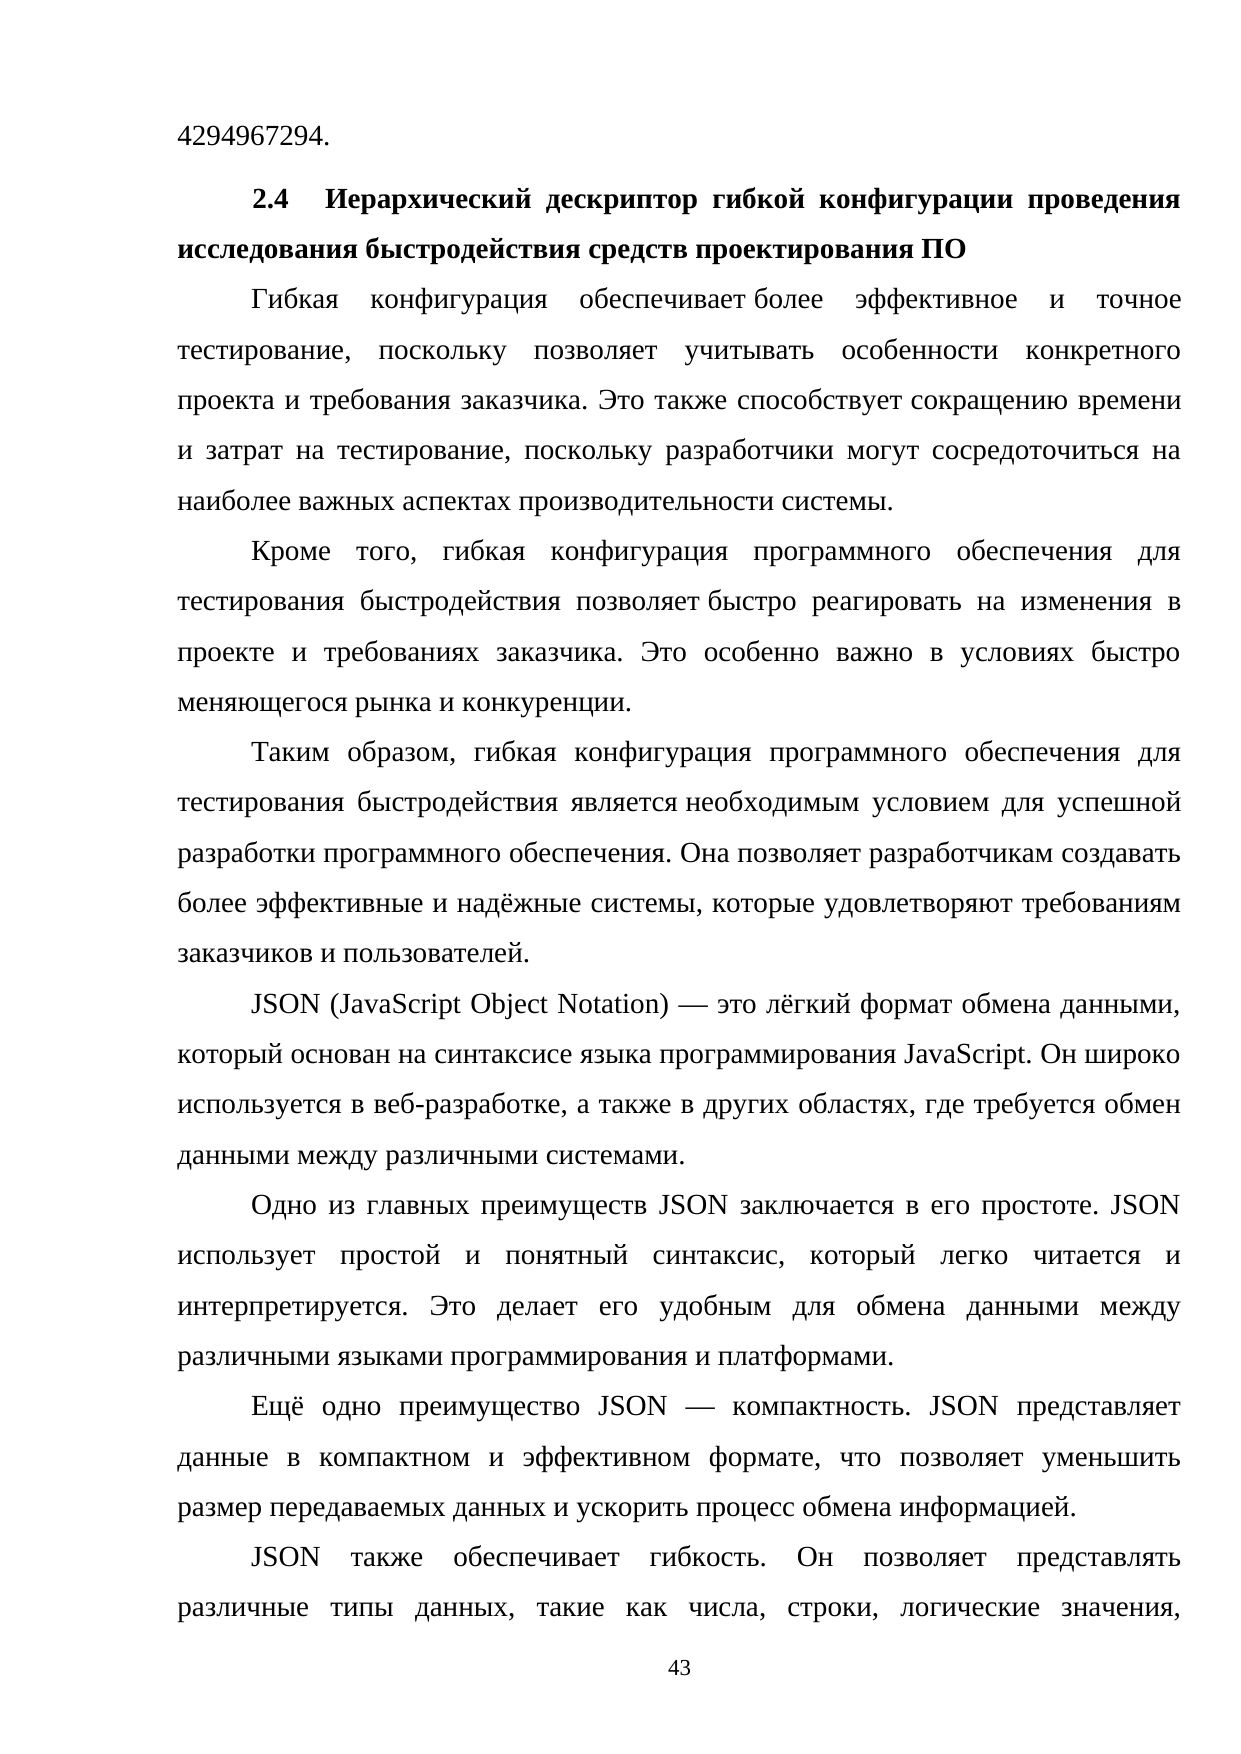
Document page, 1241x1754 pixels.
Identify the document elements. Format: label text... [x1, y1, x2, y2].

text Таким образом, гибкая конфигурация программного обеспечения для тестирования быстродействия является необходимым условием для успешной разработки программного обеспечения. Она позволяет разработчикам создавать более эффективные и надёжные системы, которые удовлетворяют требованиям заказчиков и пользователей. [177, 734, 1182, 969]
text Одно из главных преимуществ JSON заключается в его простоте. JSON использует простой и понятный синтаксис, который легко читается и интерпретируется. Это делает его удобным для обмена данными между различными языками программирования и платформами. [177, 1187, 1182, 1372]
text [177, 1539, 1182, 1623]
text Кроме того, гибкая конфигурация программного обеспечения для тестирования быстродействия позволяет быстро реагировать на изменения в проекте и требованиях заказчика. Это особенно важно в условиях быстро меняющегося рынка и конкуренции. [177, 533, 1182, 717]
text Гибкая конфигурация обеспечивает более эффективное и точное тестирование, поскольку позволяет учитывать особенности конкретного проекта и требования заказчика. Это также способствует сокращению времени и затрат на тестирование, поскольку разработчики могут сосредоточиться на наиболее важных аспектах производительности системы. [177, 281, 1182, 516]
subtitle Иерархический дескриптор гибкой конфигурации проведения исследования быстродействия средств проектирования ПО [177, 181, 1182, 265]
text Ещё одно преимущество JSON — компактность. JSON представляет данные в компактном и эффективном формате, что позволяет уменьшить размер передаваемых данных и ускорить процесс обмена информацией. [177, 1388, 1182, 1522]
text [177, 118, 1182, 152]
text JSON (JavaScript Object Notation) — это лёгкий формат обмена данными, который основан на синтаксисе языка программирования JavaScript. Он широко используется в веб-разработке, а также в других областях, где требуется обмен данными между различными системами. [177, 986, 1182, 1170]
